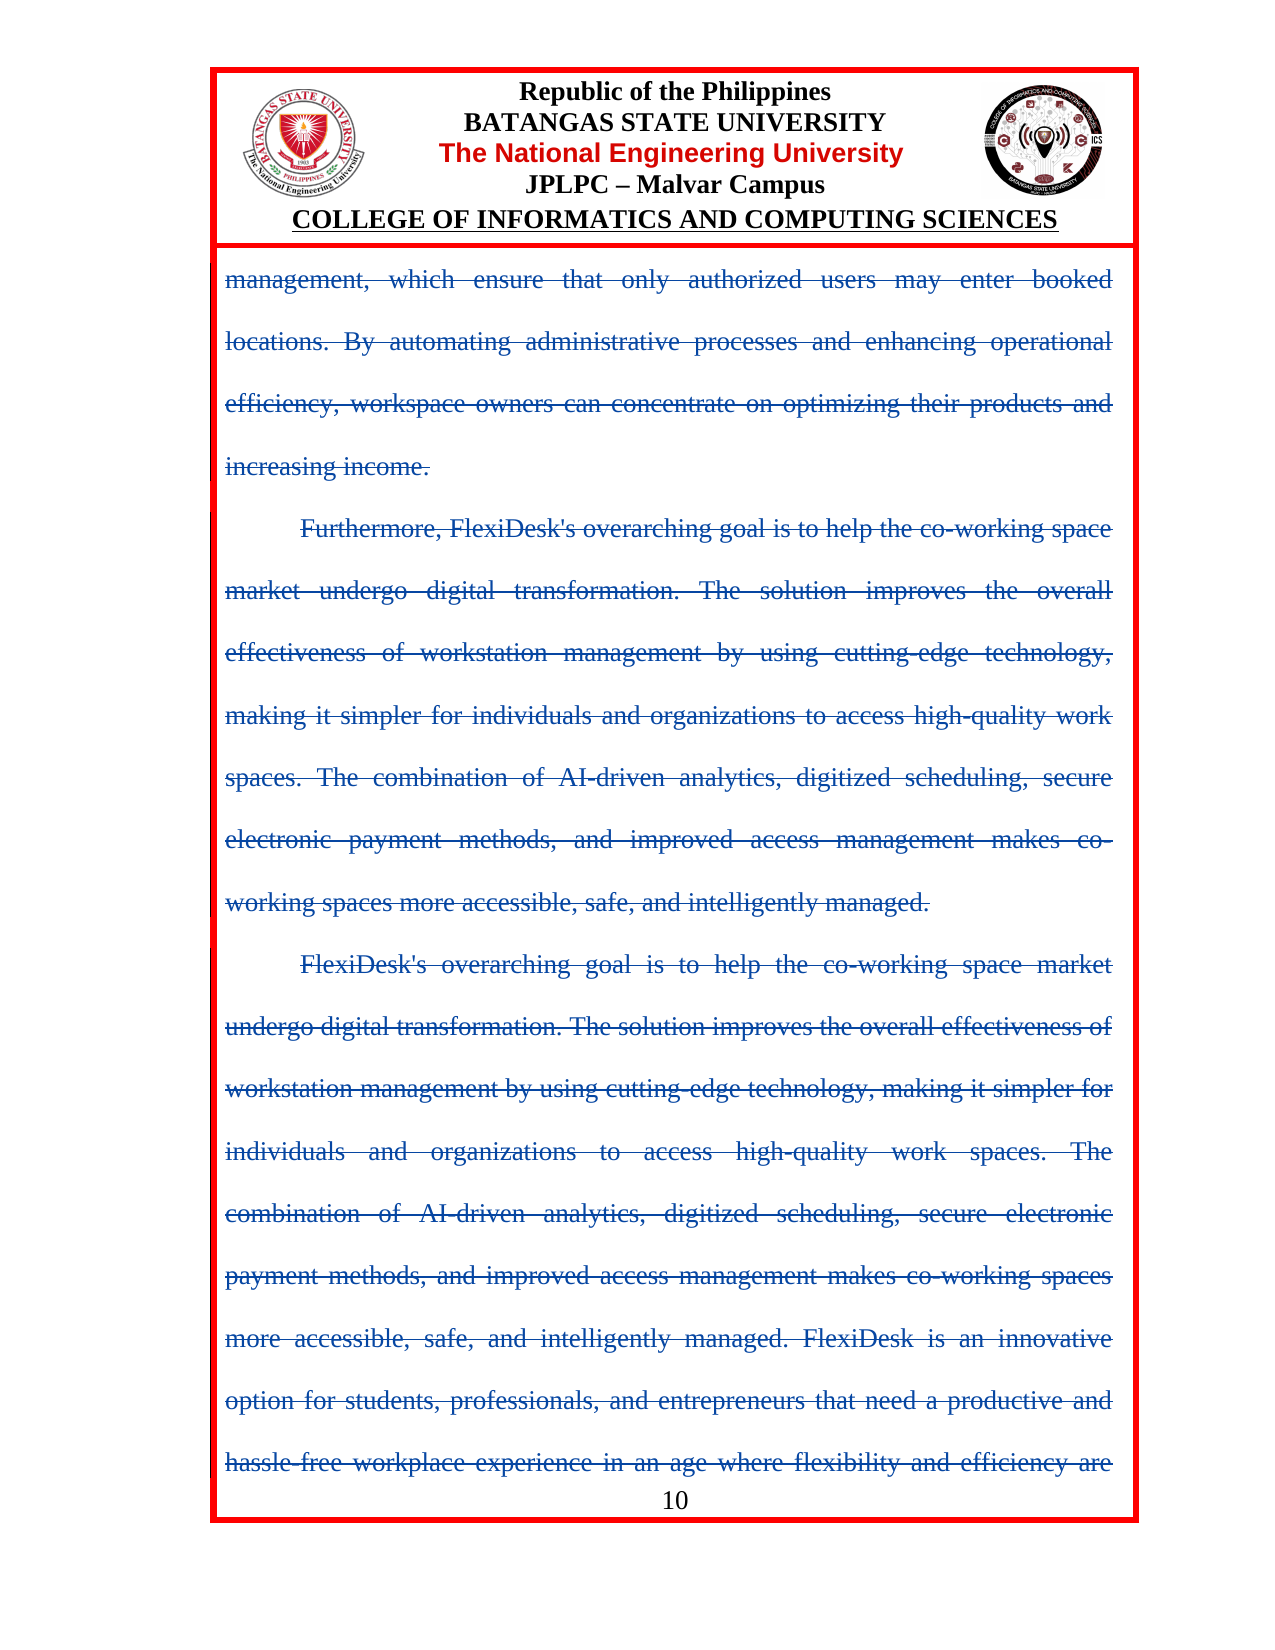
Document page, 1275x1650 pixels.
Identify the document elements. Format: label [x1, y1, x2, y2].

picture [981, 82, 1105, 199]
picture [242, 89, 366, 199]
